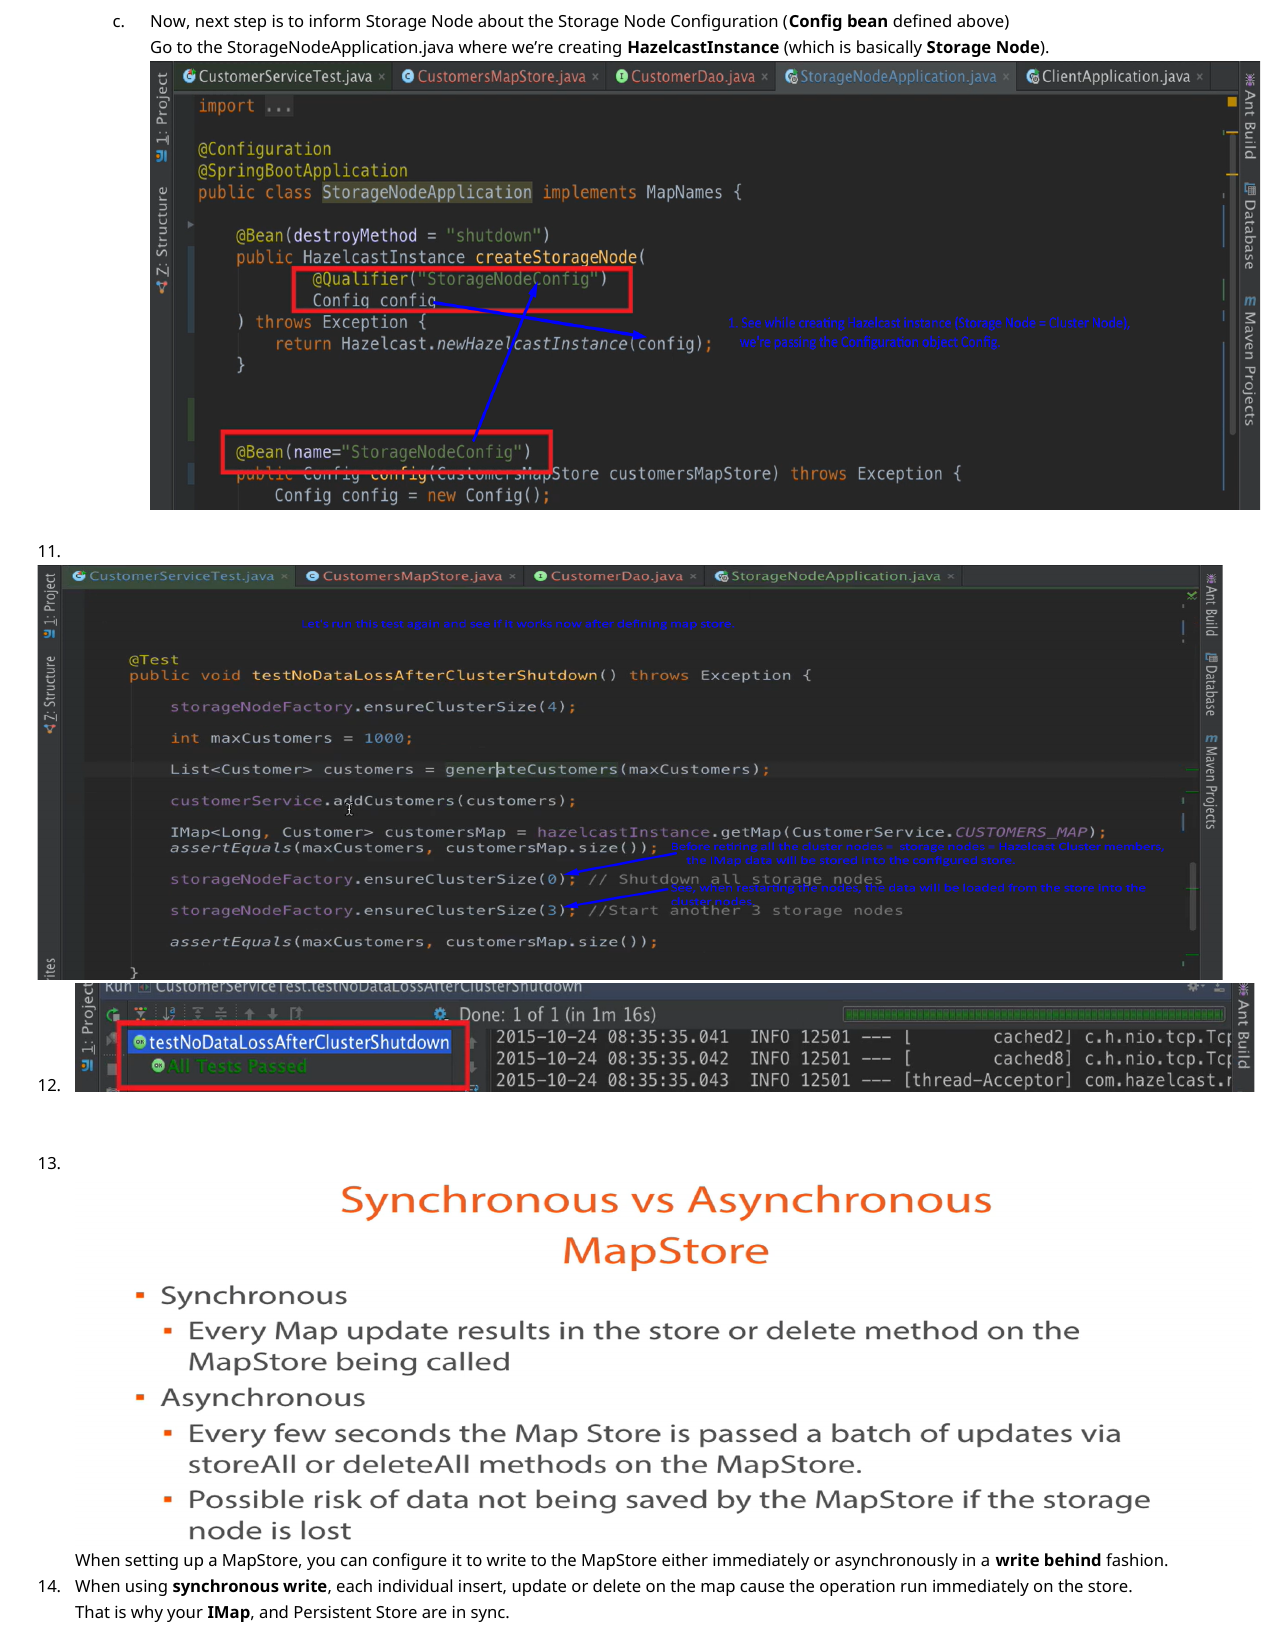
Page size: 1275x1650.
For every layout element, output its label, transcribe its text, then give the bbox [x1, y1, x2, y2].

picture [37, 565, 1223, 980]
picture [75, 983, 1255, 1092]
picture [150, 61, 1261, 510]
picture [75, 1178, 1253, 1546]
list When using synchronous write, each individual insert, update or delete on the map cause the operation run immediately on the store. That is why your IMap, and Persistent Store are in sync. [37, 1575, 1255, 1623]
